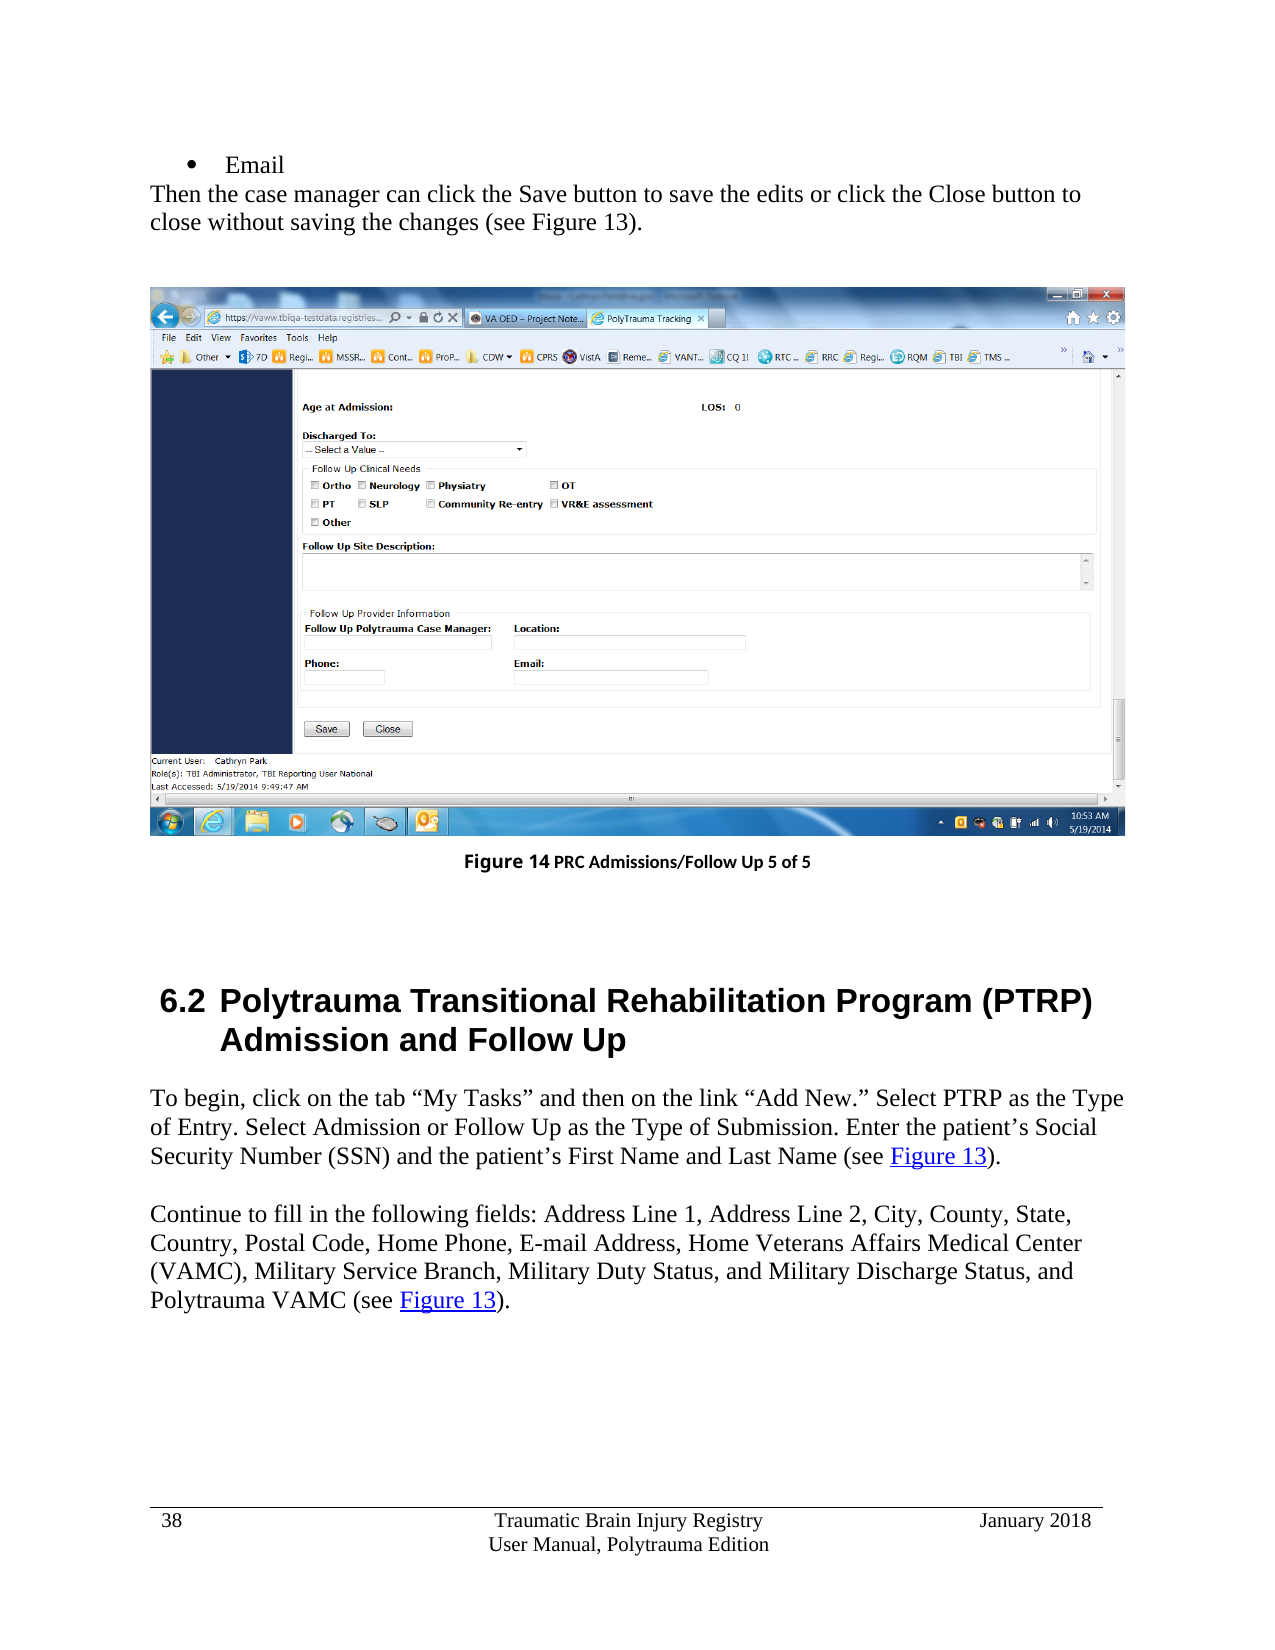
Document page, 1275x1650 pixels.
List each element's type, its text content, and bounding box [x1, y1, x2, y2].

list Email [187, 150, 1125, 179]
text Then the case manager can click the Save button to save the edits or click the Close button to close without saving the changes (see Figure 13). [150, 179, 1125, 236]
text Figure 14 PRC Admissions/Follow Up 5 of 5 [150, 848, 1125, 874]
picture [150, 287, 1125, 836]
text Continue to fill in the following fields: Address Line 1, Address Line 2, City, County, State, Country, Postal Code, Home Phone, E-mail Address, Home Veterans Affairs Medical Center (VAMC), Military Service Branch, Military Duty Status, and Military Discharge Status, and Polytrauma VAMC (see Figure 13). [150, 1199, 1125, 1314]
subtitle Polytrauma Transitional Rehabilitation Program (PTRP) Admission and Follow Up [159, 982, 1125, 1058]
text To begin, click on the tab “My Tasks” and then on the link “Add New.” Select PTRP as the Type of Entry. Select Admission or Follow Up as the Type of Submission. Enter the patient’s Social Security Number (SSN) and the patient’s First Name and Last Name (see Figure 13). [150, 1083, 1125, 1170]
